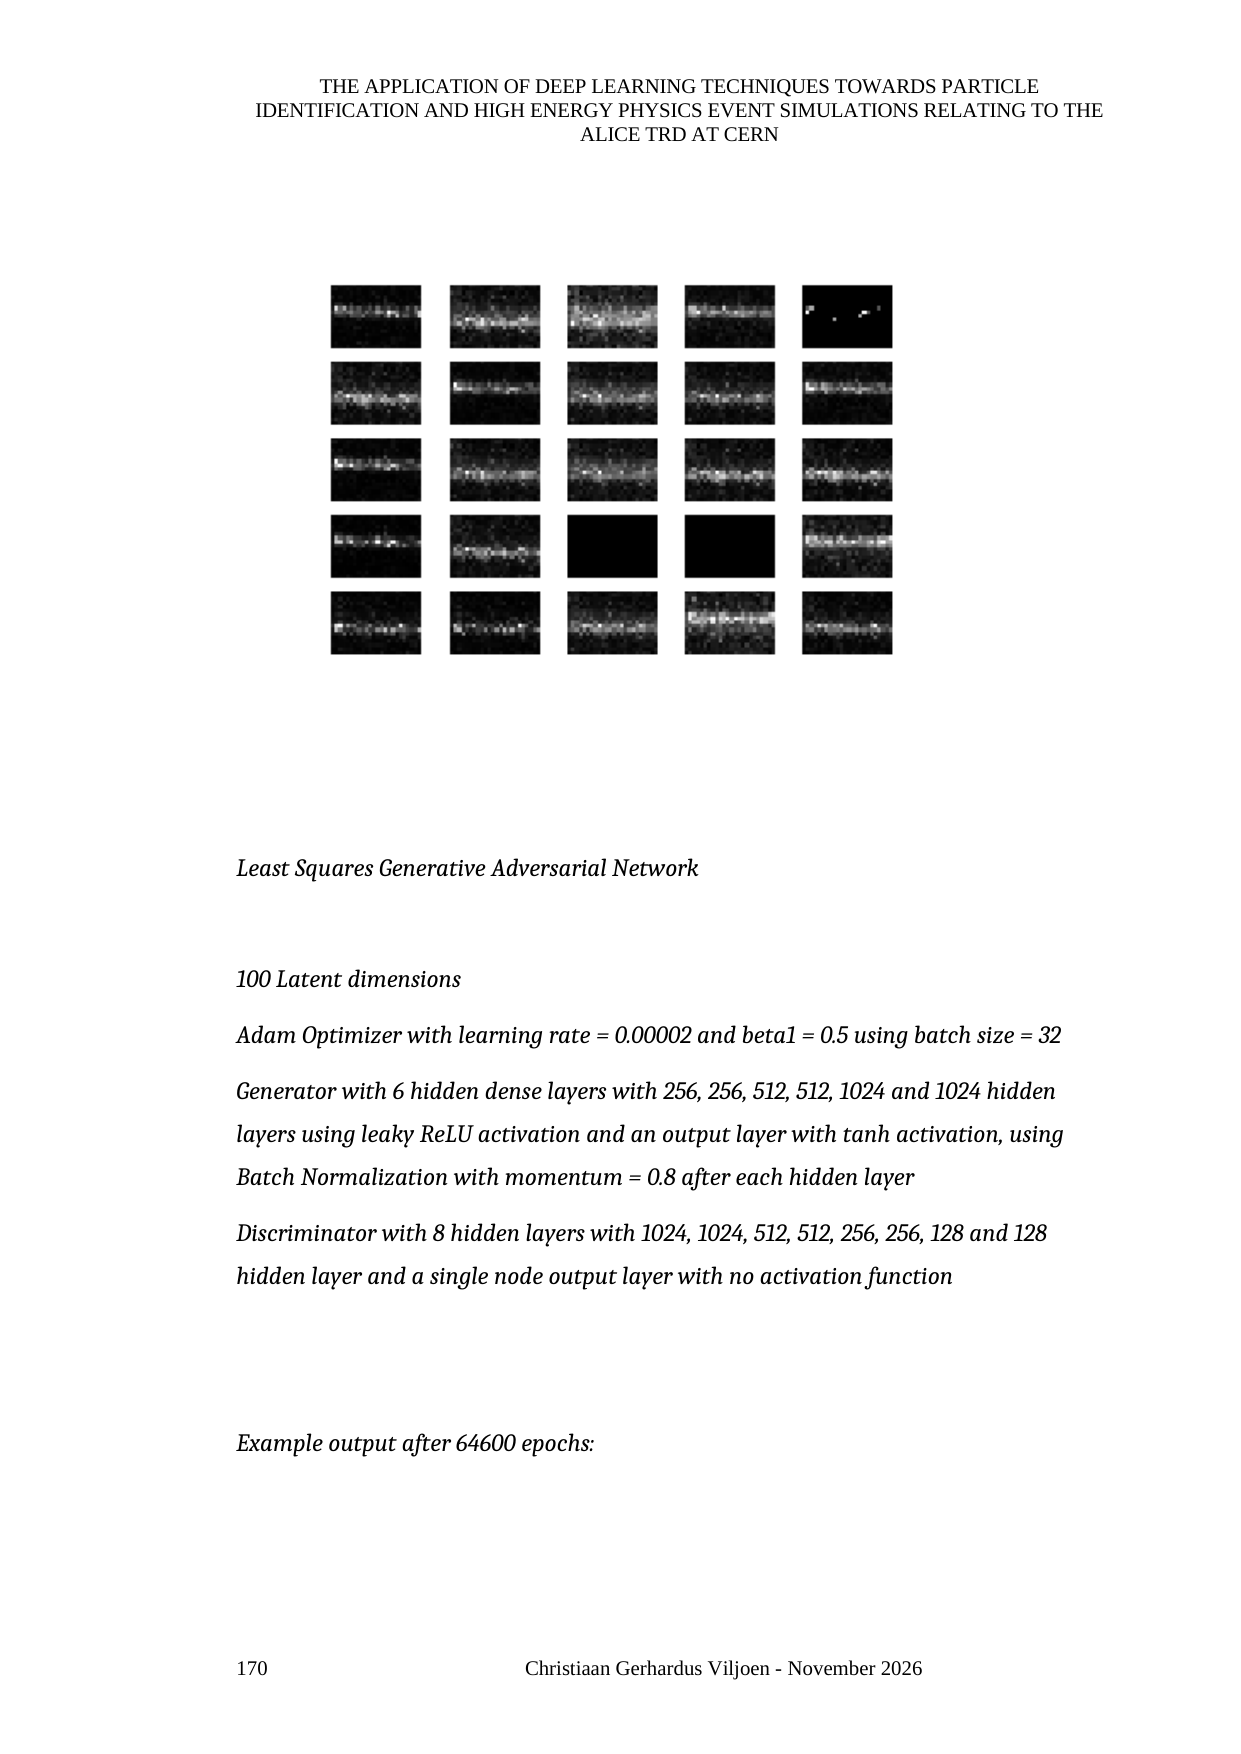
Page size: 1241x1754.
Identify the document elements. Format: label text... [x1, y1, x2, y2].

text Example output after 64600 epochs: [236, 1428, 1122, 1457]
text Generator with 6 hidden dense layers with 256, 256, 512, 512, 1024 and 1024 hidden layers using leaky ReLU activation and an output layer with tanh activation, using Batch Normalization with momentum = 0.8 after each hidden layer [236, 1077, 1122, 1192]
text Least Squares Generative Adversarial Network [236, 854, 1122, 883]
text Adam Optimizer with learning rate = 0.00002 and beta1 = 0.5 using batch size = 32 [236, 1021, 1122, 1050]
text 100 Latent dimensions [236, 965, 1122, 994]
text Discriminator with 8 hidden layers with 1024, 1024, 512, 512, 256, 256, 128 and 128 hidden layer and a single node output layer with no activation function [236, 1218, 1122, 1290]
picture [236, 226, 971, 716]
